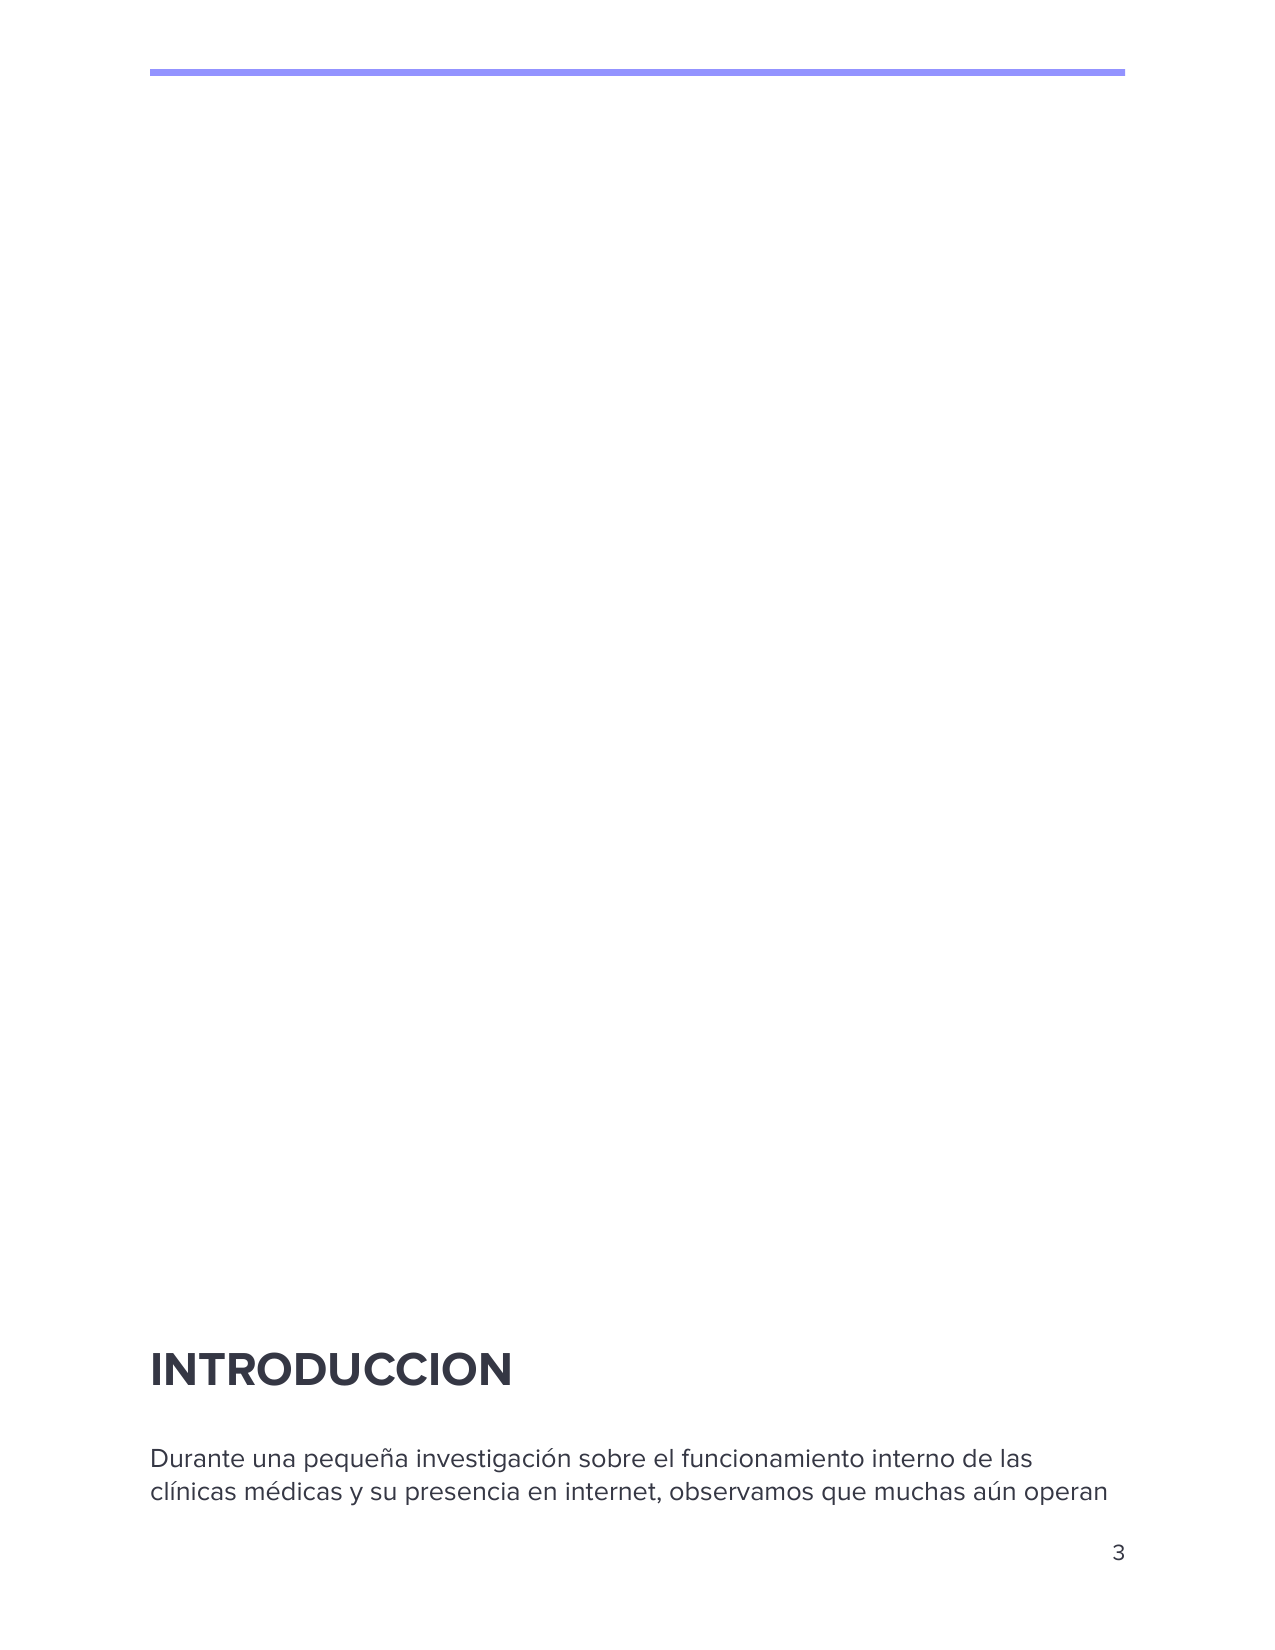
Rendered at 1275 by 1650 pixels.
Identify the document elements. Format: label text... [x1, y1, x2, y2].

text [150, 1442, 1125, 1508]
picture [150, 69, 1125, 76]
subtitle INTRODUCCION [150, 1341, 1125, 1399]
